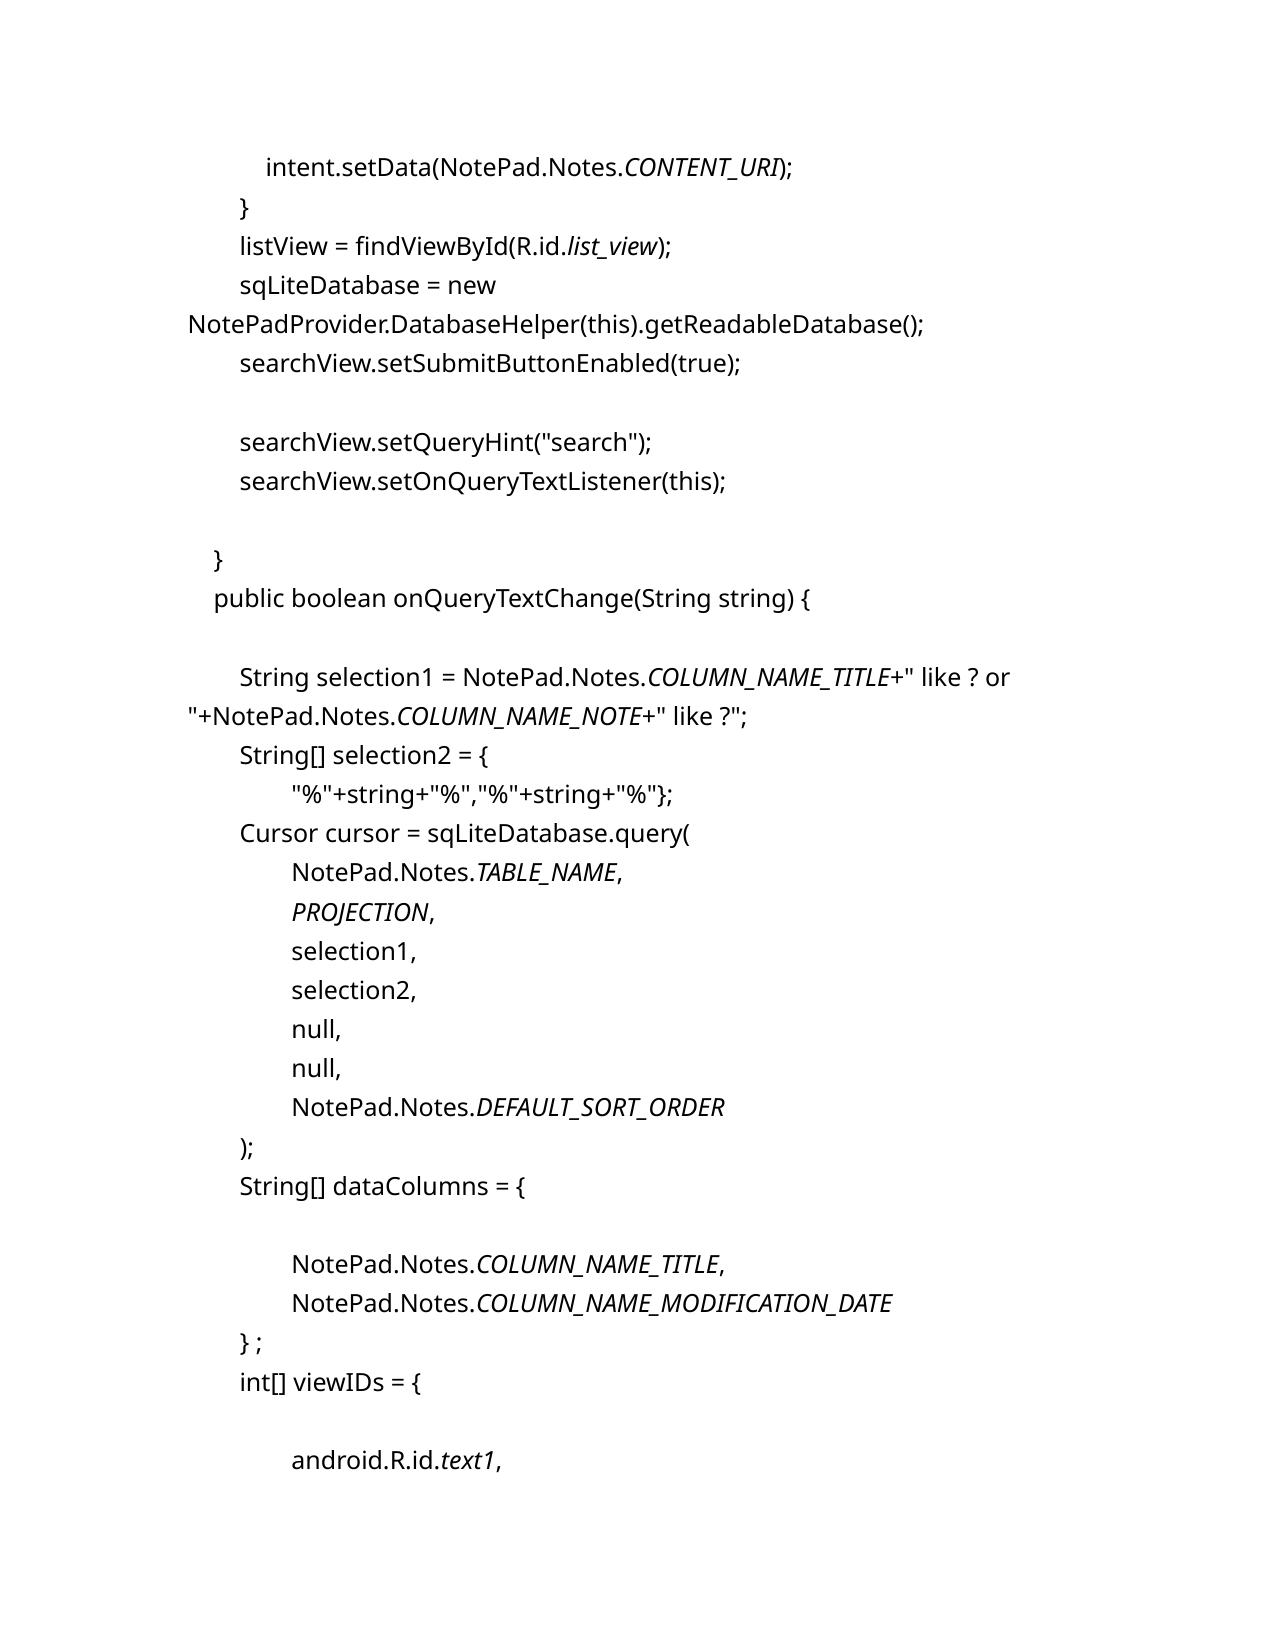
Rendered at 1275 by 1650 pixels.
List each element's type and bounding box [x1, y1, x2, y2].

text [187, 150, 1087, 1477]
